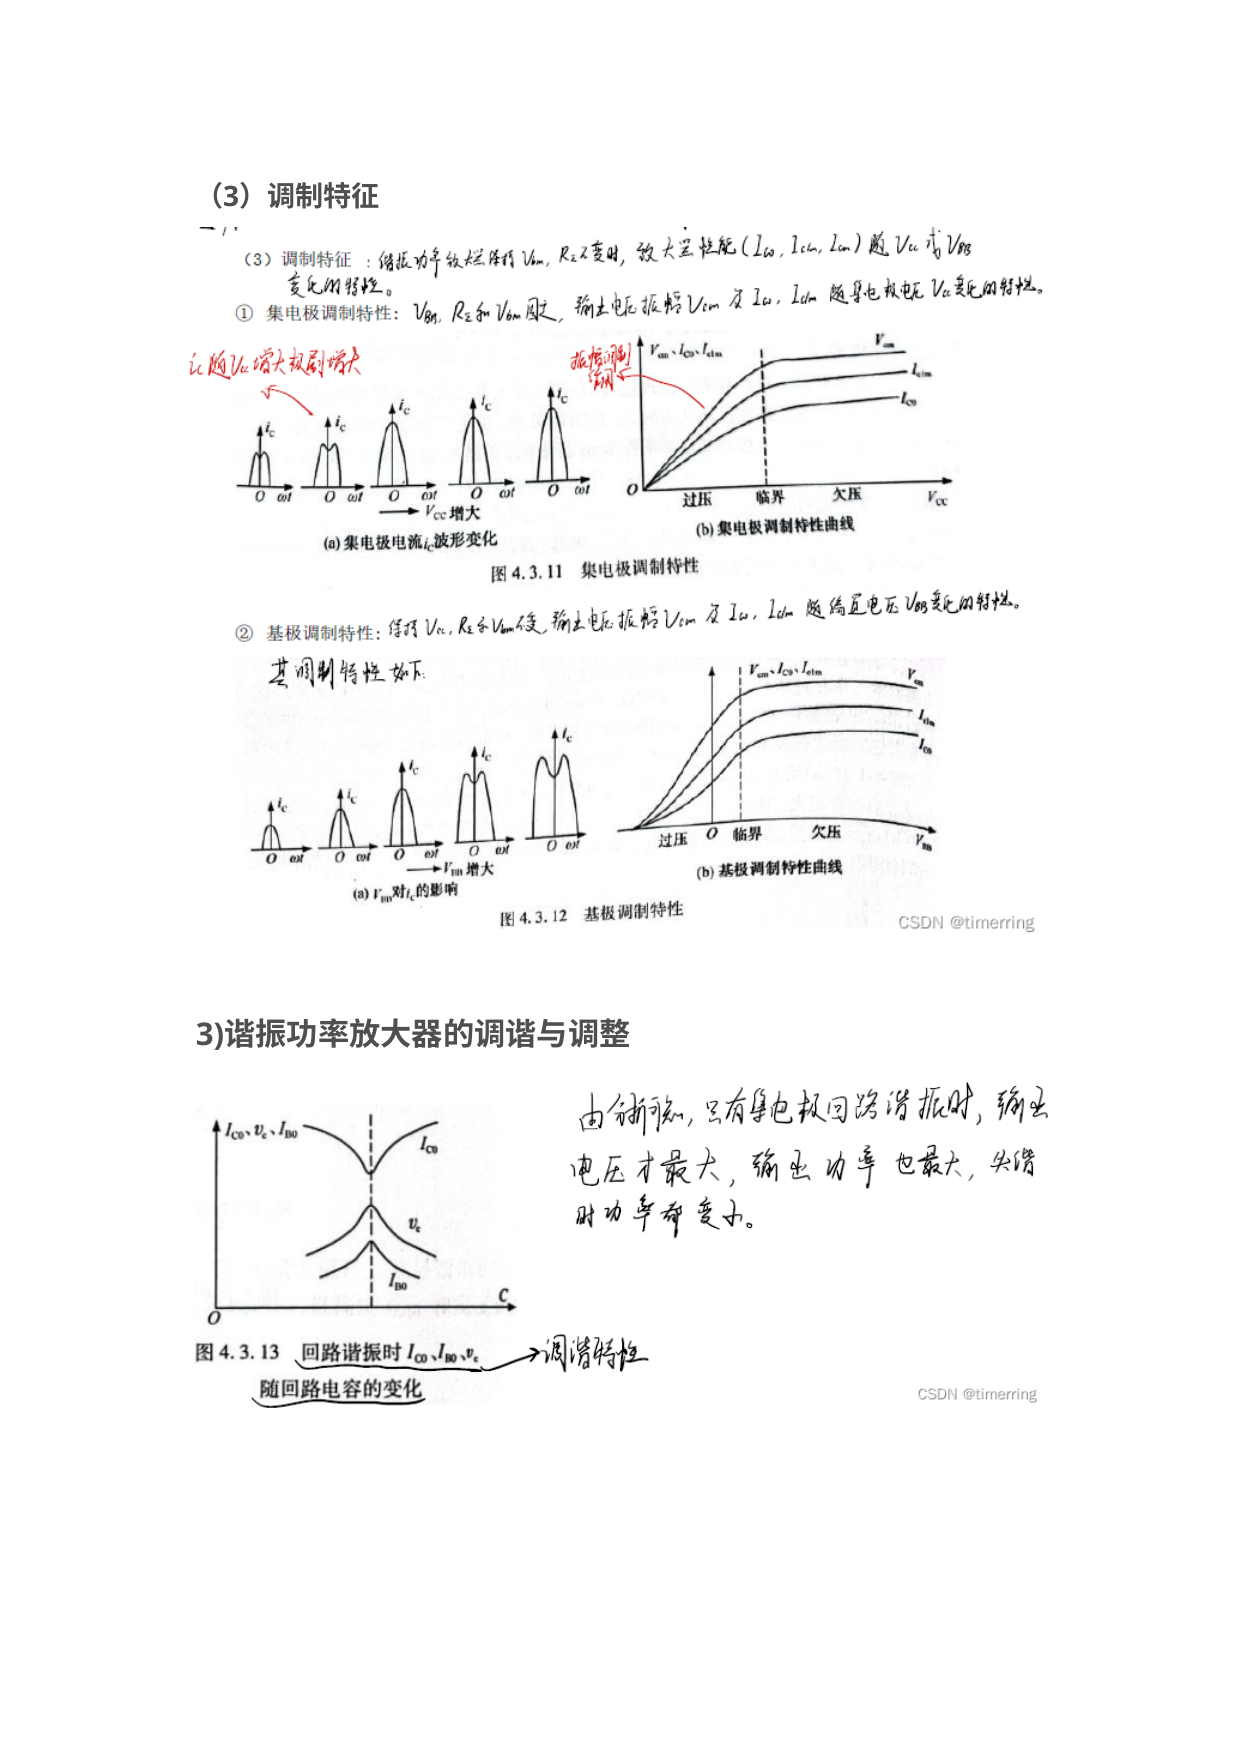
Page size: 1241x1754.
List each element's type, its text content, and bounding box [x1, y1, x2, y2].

picture [187, 1064, 1053, 1412]
subtitle （3）调制特征 [187, 162, 1053, 227]
picture [187, 227, 1053, 943]
subtitle 3)谐振功率放大器的调谐与调整 [187, 999, 1053, 1064]
